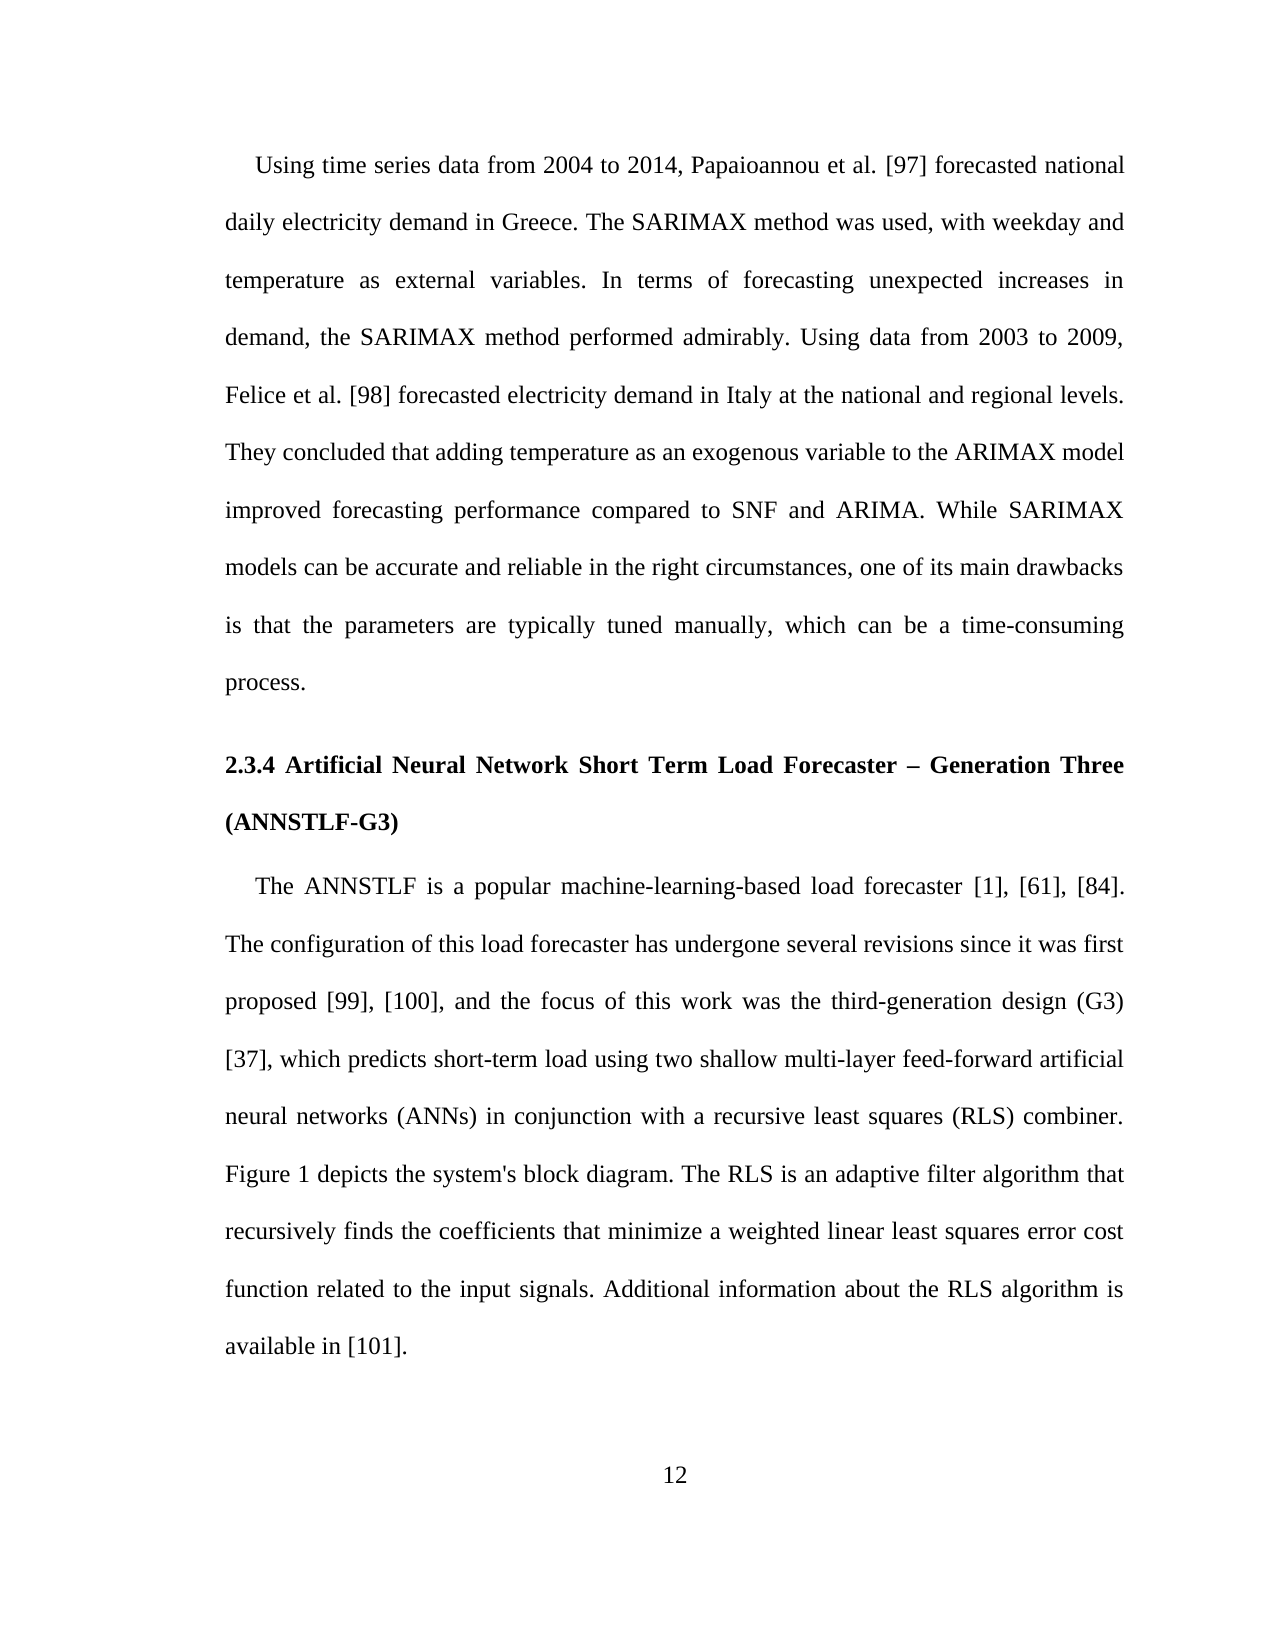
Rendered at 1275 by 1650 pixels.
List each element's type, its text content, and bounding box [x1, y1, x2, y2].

text The ANNSTLF is a popular machine-learning-based load forecaster [1], [61], [84]. The configuration of this load forecaster has undergone several revisions since it was first proposed [99], [100], and the focus of this work was the third-generation design (G3) [37], which predicts short-term load using two shallow multi-layer feed-forward artificial neural networks (ANNs) in conjunction with a recursive least squares (RLS) combiner. Figure 1 depicts the system's block diagram. The RLS is an adaptive filter algorithm that recursively finds the coefficients that minimize a weighted linear least squares error cost function related to the input signals. Additional information about the RLS algorithm is available in [101]. [225, 871, 1125, 1360]
subtitle 2.3.4 Artificial Neural Network Short Term Load Forecaster – Generation Three (ANNSTLF-G3) [225, 750, 1125, 836]
text Using time series data from 2004 to 2014, Papaioannou et al. [97] forecasted national daily electricity demand in Greece. The SARIMAX method was used, with weekday and temperature as external variables. In terms of forecasting unexpected increases in demand, the SARIMAX method performed admirably. Using data from 2003 to 2009, Felice et al. [98] forecasted electricity demand in Italy at the national and regional levels. They concluded that adding temperature as an exogenous variable to the ARIMAX model improved forecasting performance compared to SNF and ARIMA. While SARIMAX models can be accurate and reliable in the right circumstances, one of its main drawbacks is that the parameters are typically tuned manually, which can be a time-consuming process. [225, 150, 1125, 696]
